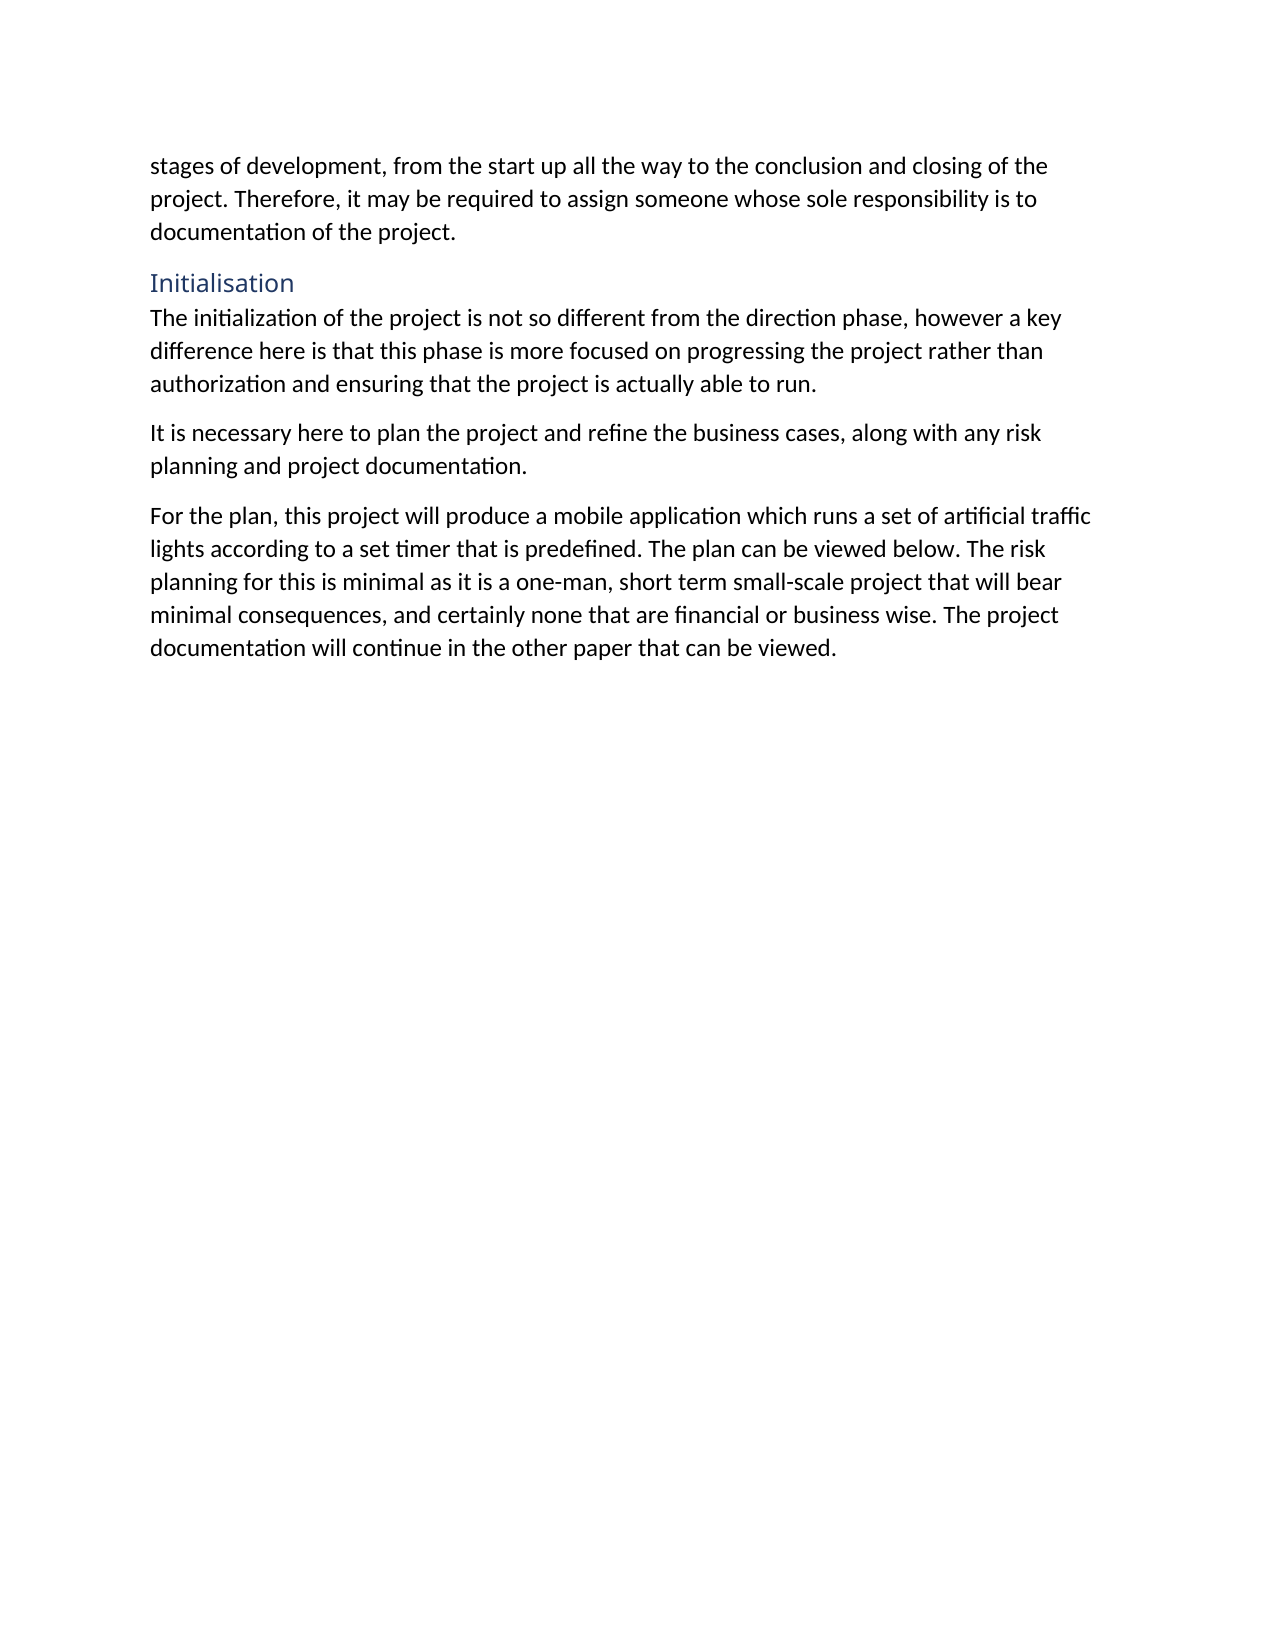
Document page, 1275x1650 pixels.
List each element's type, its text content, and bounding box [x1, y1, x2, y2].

text For the plan, this project will produce a mobile application which runs a set of artificial traffic lights according to a set timer that is predefined. The plan can be viewed below. The risk planning for this is minimal as it is a one-man, short term small-scale project that will bear minimal consequences, and certainly none that are financial or business wise. The project documentation will continue in the other paper that can be viewed. [150, 500, 1125, 662]
text The initialization of the project is not so different from the direction phase, however a key difference here is that this phase is more focused on progressing the project rather than authorization and ensuring that the project is actually able to run. [150, 302, 1125, 398]
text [150, 150, 1125, 246]
text It is necessary here to plan the project and refine the business cases, along with any risk planning and project documentation. [150, 418, 1125, 481]
subtitle Initialisation [150, 265, 1125, 299]
